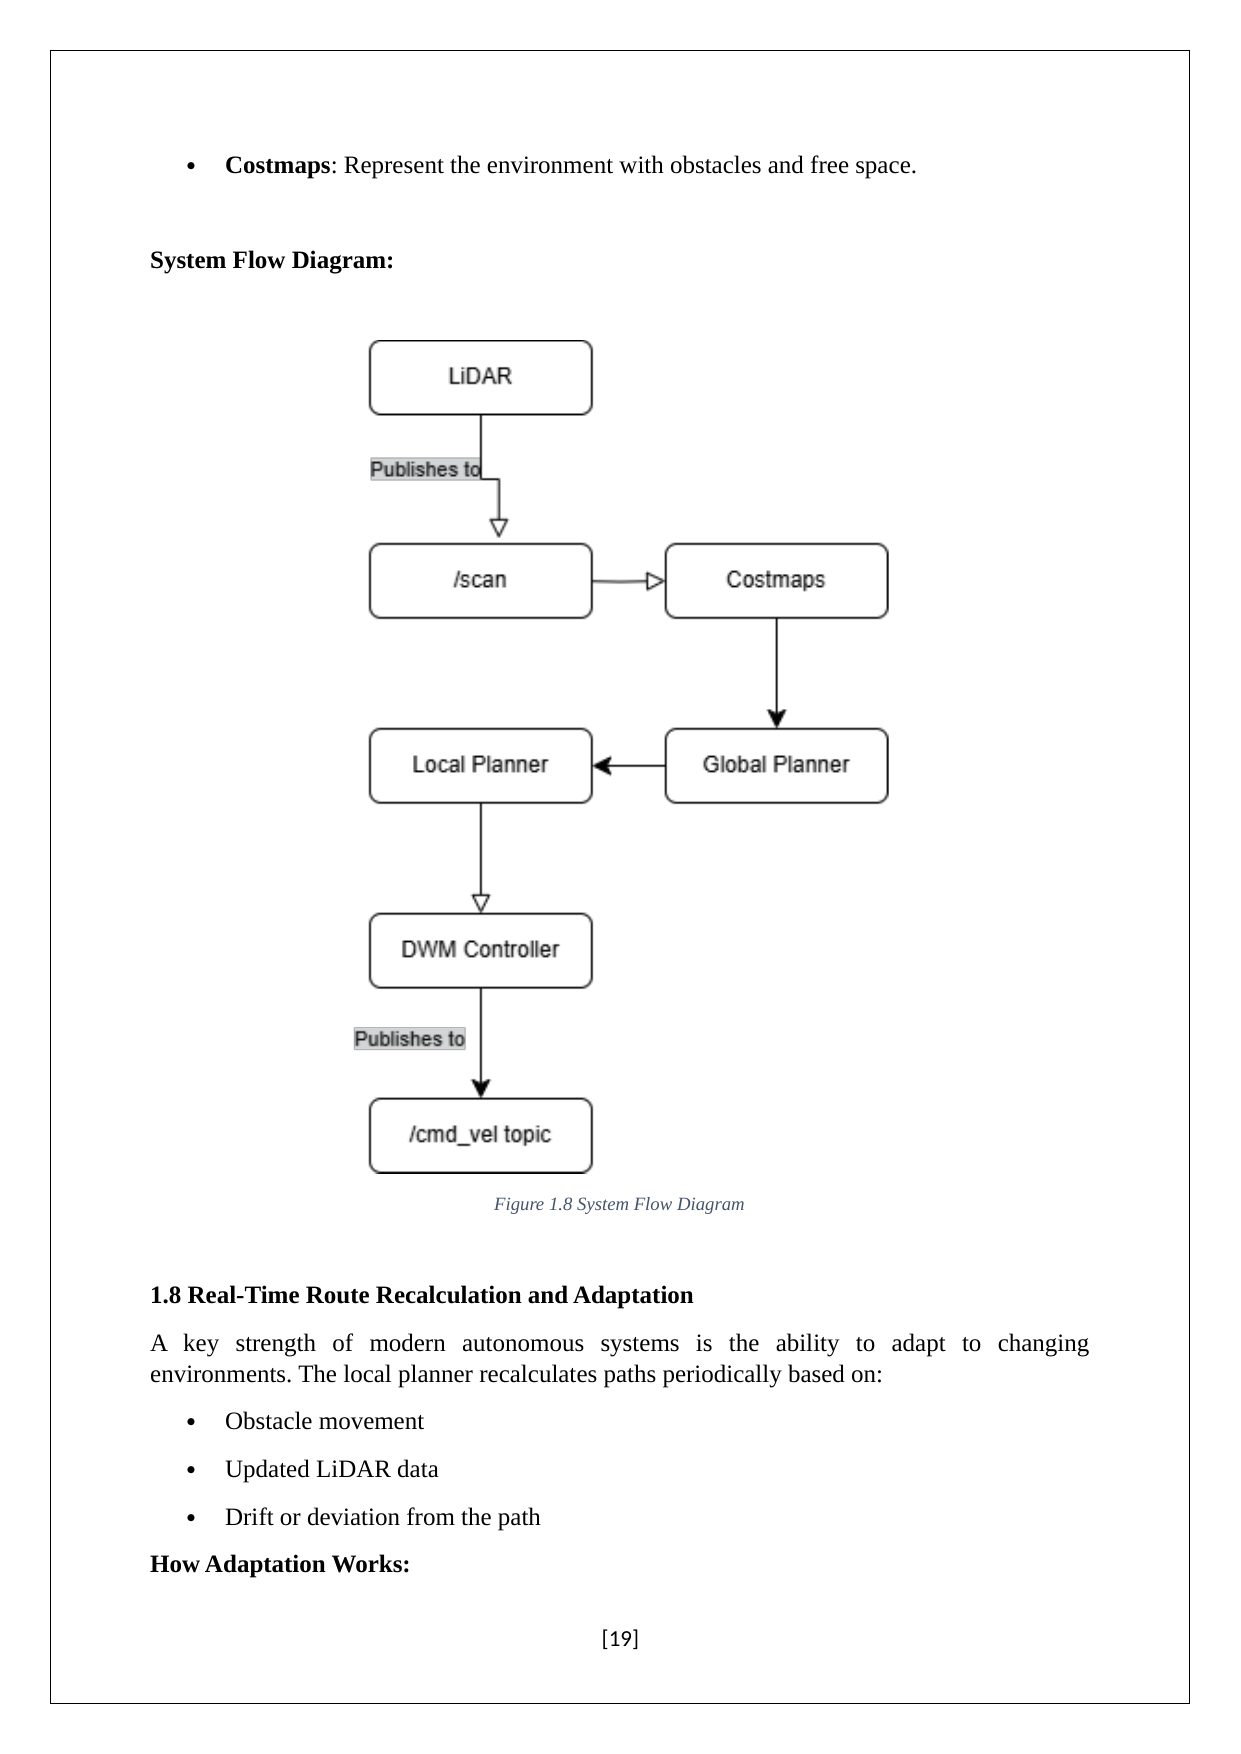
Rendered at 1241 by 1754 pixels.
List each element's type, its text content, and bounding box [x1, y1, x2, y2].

text How Adaptation Works: [150, 1549, 1090, 1578]
list Drift or deviation from the path [187, 1502, 1090, 1531]
list Obstacle movement [187, 1406, 1090, 1435]
text System Flow Diagram: [150, 245, 1090, 274]
text 1.8 Real-Time Route Recalculation and Adaptation [150, 1280, 1090, 1309]
text Figure 1.8 System Flow Diagram [150, 1192, 1090, 1214]
text A key strength of modern autonomous systems is the ability to adapt to changing environments. The local planner recalculates paths periodically based on: [150, 1328, 1090, 1387]
list Updated LiDAR data [187, 1454, 1090, 1483]
list Costmaps: Represent the environment with obstacles and free space. [187, 150, 1090, 179]
picture [351, 340, 889, 1174]
